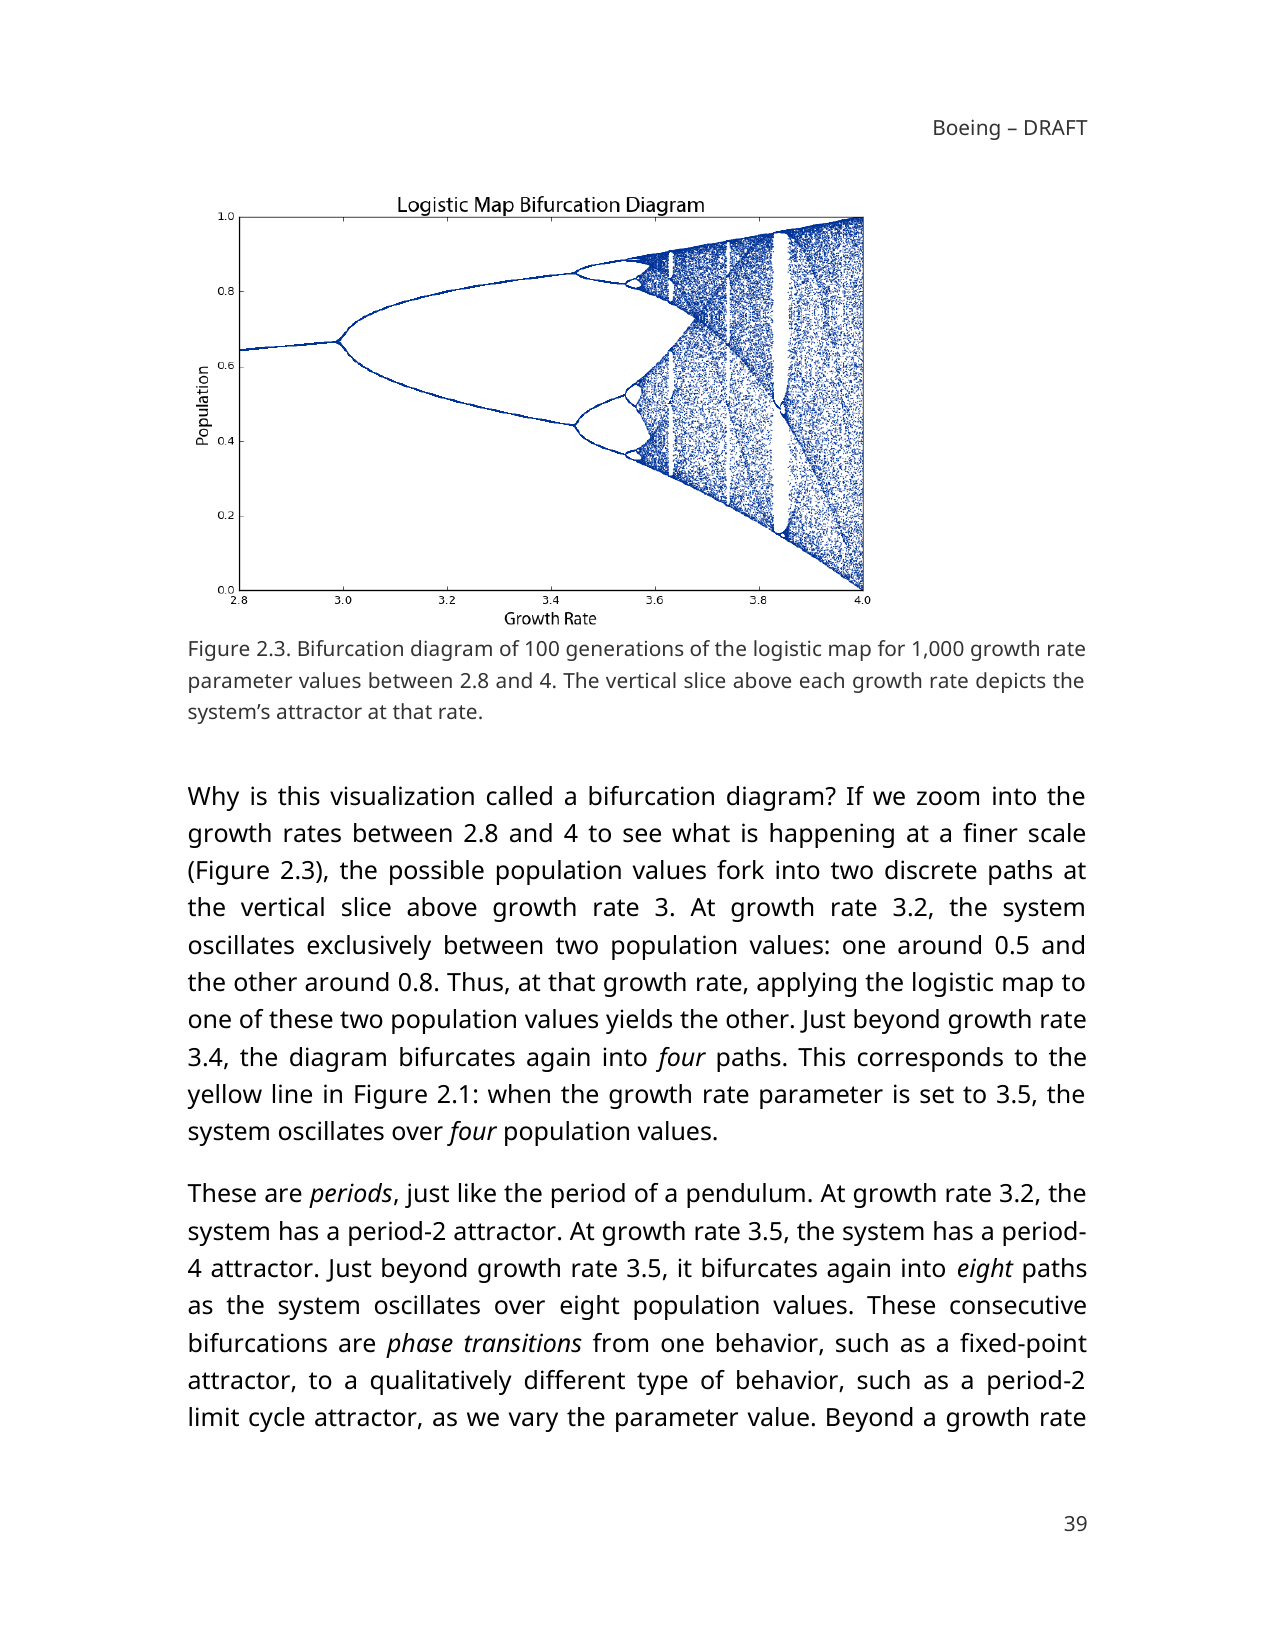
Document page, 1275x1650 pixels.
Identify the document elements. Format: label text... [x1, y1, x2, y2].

text Figure .. Bifurcation diagram of 100 generations of the logistic map for 1,000 growth rate parameter values between 2.8 and 4. The vertical slice above each growth rate depicts the system’s attractor at that rate. [187, 634, 1087, 726]
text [187, 1176, 1087, 1434]
picture [187, 187, 879, 635]
text Why is this visualization called a bifurcation diagram? If we zoom into the growth rates between 2.8 and 4 to see what is happening at a finer scale (Figure 2.3), the possible population values fork into two discrete paths at the vertical slice above growth rate 3. At growth rate 3.2, the system oscillates exclusively between two population values: one around 0.5 and the other around 0.8. Thus, at that growth rate, applying the logistic map to one of these two population values yields the other. Just beyond growth rate 3.4, the diagram bifurcates again into four paths. This corresponds to the yellow line in Figure 2.1: when the growth rate parameter is set to 3.5, the system oscillates over four population values. [187, 778, 1087, 1148]
